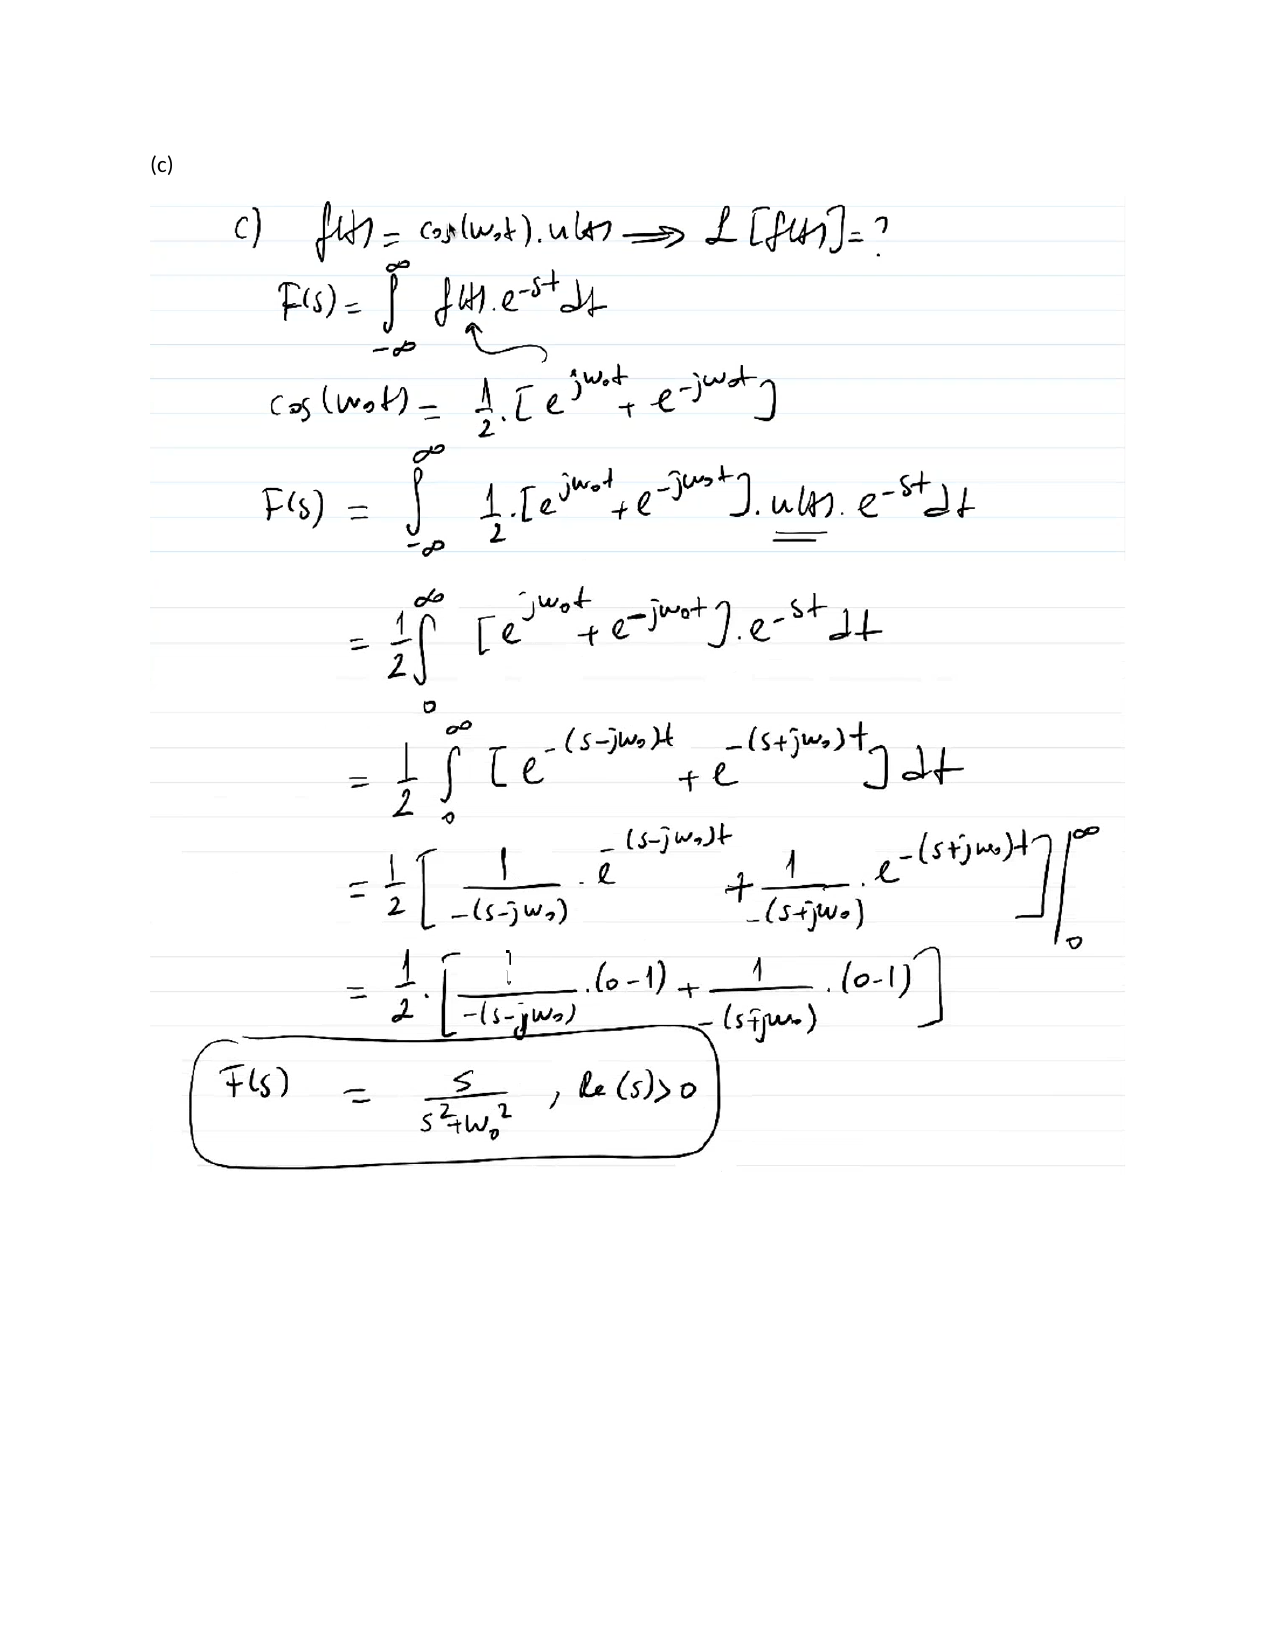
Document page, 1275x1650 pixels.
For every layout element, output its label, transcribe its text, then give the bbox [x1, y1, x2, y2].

text (c) [150, 150, 1125, 178]
picture [150, 196, 1125, 561]
picture [150, 579, 1125, 1175]
